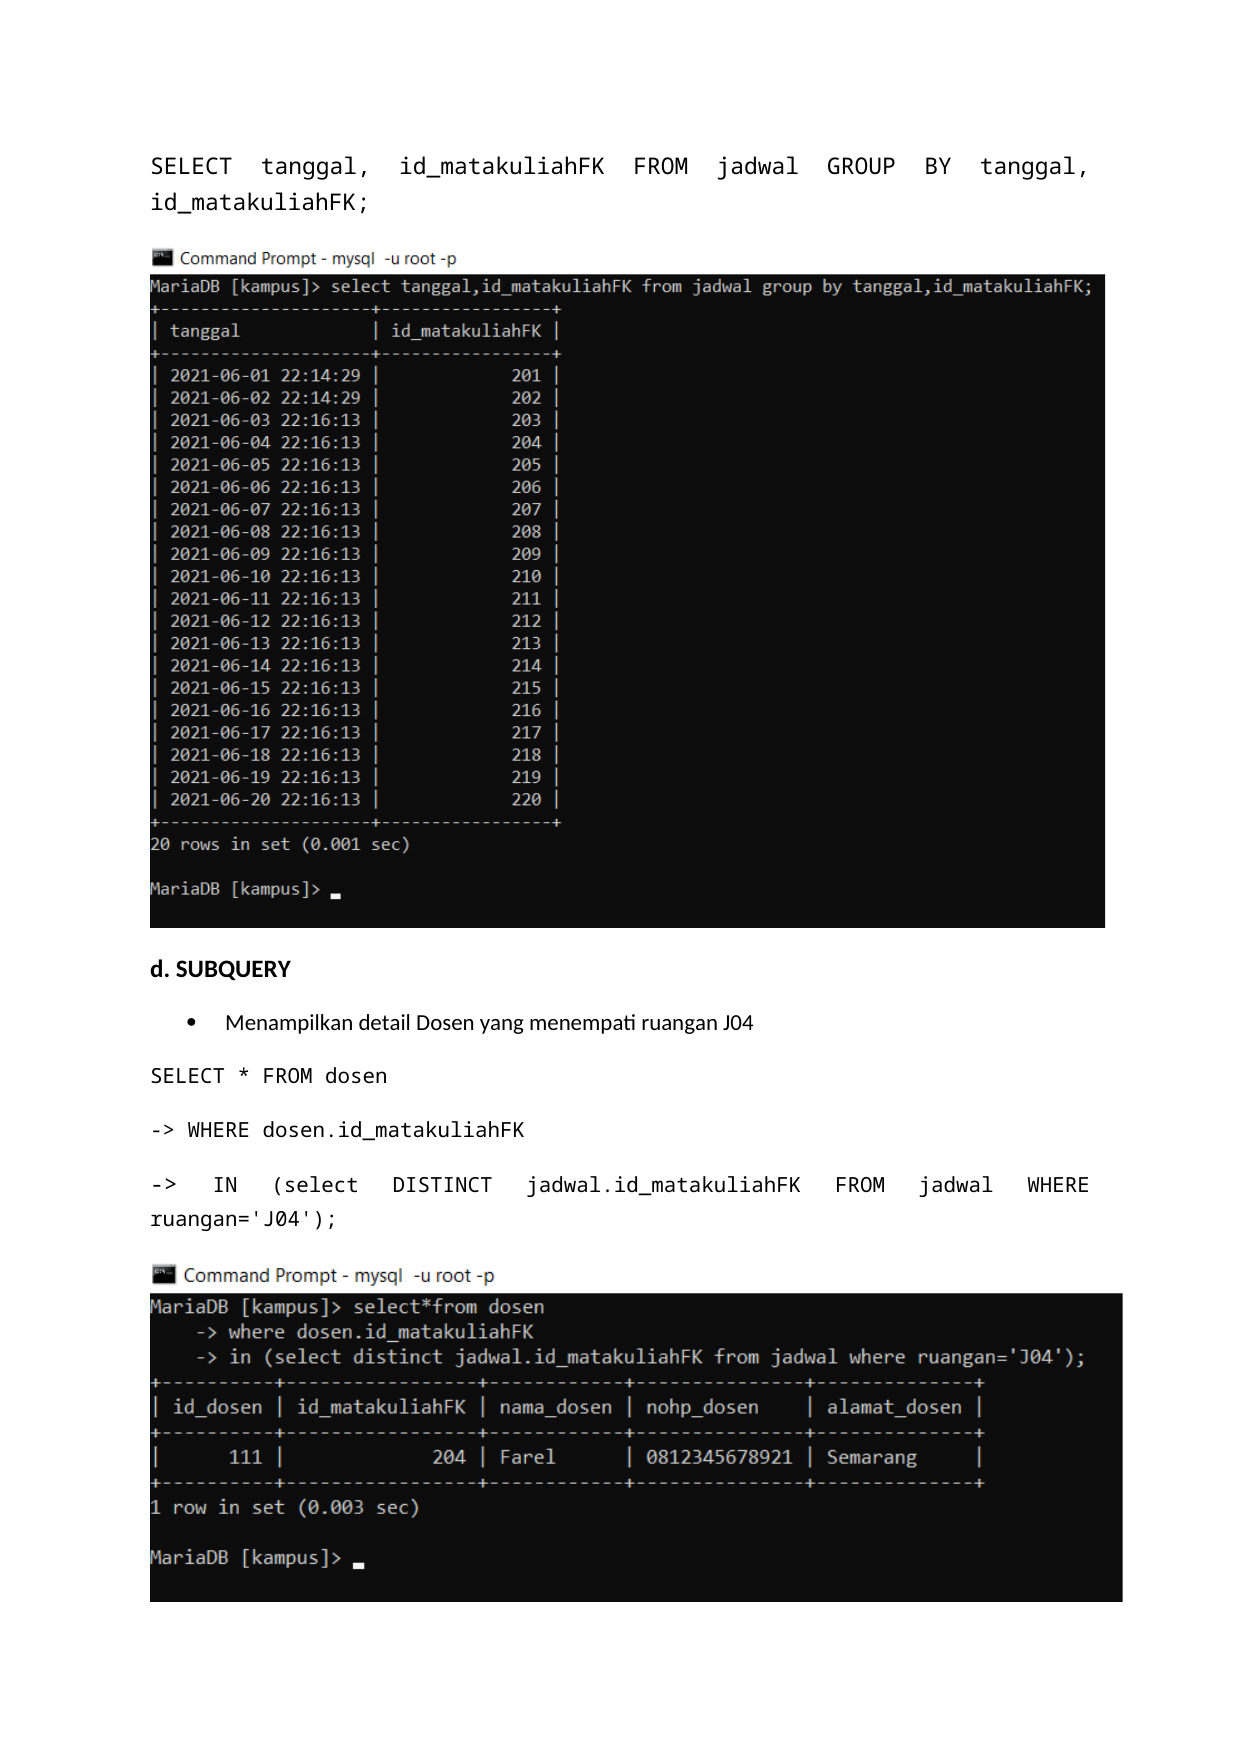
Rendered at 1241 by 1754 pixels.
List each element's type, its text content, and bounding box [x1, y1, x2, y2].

picture [150, 1257, 1123, 1602]
text d. SUBQUERY [150, 953, 1090, 983]
list Menampilkan detail Dosen yang menempati ruangan J04 [187, 1008, 1090, 1037]
text -> WHERE dosen.id_matakuliahFK [150, 1115, 1090, 1143]
text SELECT * FROM dosen [150, 1062, 1090, 1090]
text -> IN (select DISTINCT jadwal.id_matakuliahFK FROM jadwal WHERE ruangan='J04'); [150, 1168, 1090, 1232]
text SELECT tanggal, id_matakuliahFK FROM jadwal GROUP BY tanggal, id_matakuliahFK; [150, 150, 1090, 217]
picture [150, 242, 1106, 928]
